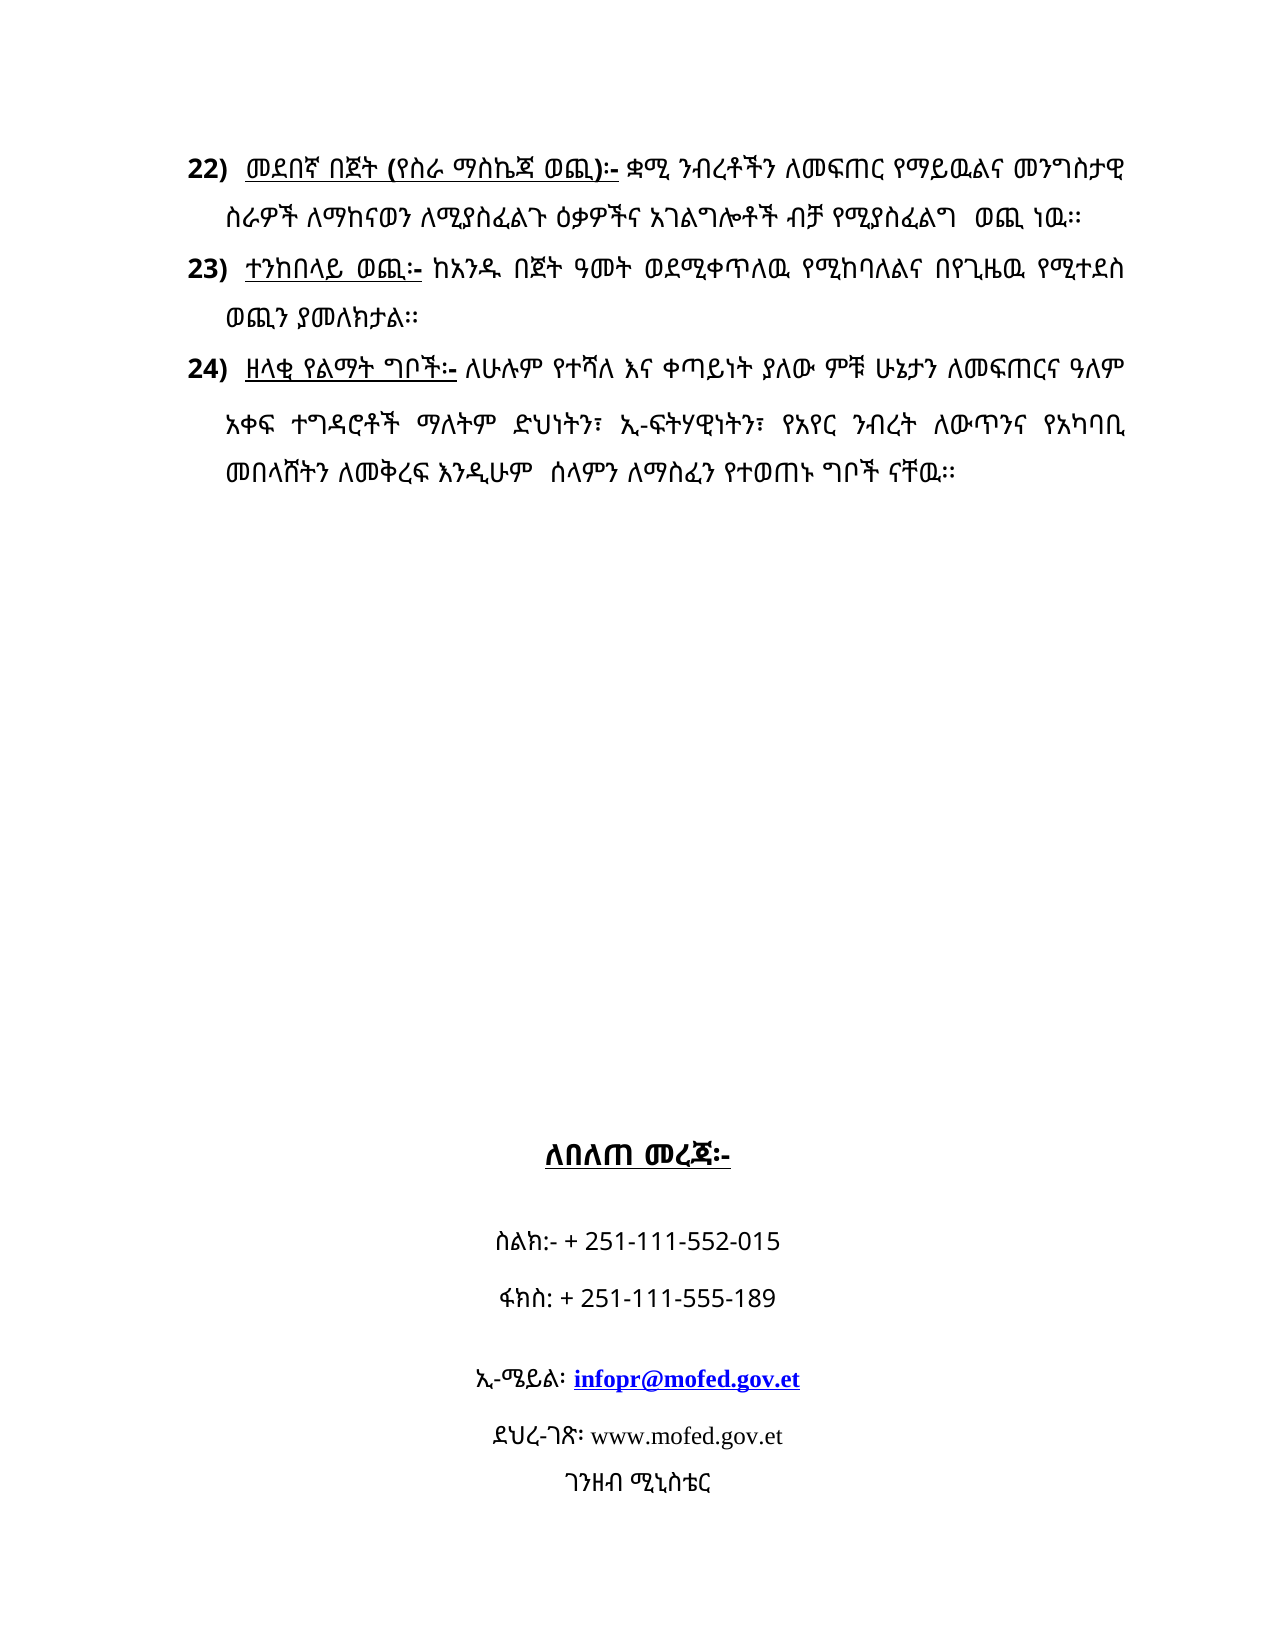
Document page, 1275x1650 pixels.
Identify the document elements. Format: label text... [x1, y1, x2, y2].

text ኢ-ሜይል፡ infopr@mofed.gov.et [150, 1360, 1125, 1394]
list ተንከበላይ ወጪ፡- ከአንዱ በጀት ዓመት ወደሚቀጥለዉ የሚከባለልና በየጊዜዉ የሚተደስ ወጪን ያመለክታል፡፡ [187, 250, 1125, 334]
text ስልክ:- + 251-111-552-015 [150, 1223, 1125, 1257]
text ፋክስ: + 251-111-555-189 [150, 1280, 1125, 1314]
subtitle ለበለጠ መረጃ፡- [150, 1134, 1125, 1174]
list ዘላቂ የልማት ግቦች፡- ለሁሉም የተሻለ እና ቀጣይነት ያለው ምቹ ሁኔታን ለመፍጠርና ዓለም አቀፍ ተግዳሮቶች ማለትም ድህነትን፣ ኢ-ፍትሃዊነትን፣ የአየር ንብረት ለውጥንና የአካባቢ መበላሸትን ለመቅረፍ እንዲሁም ሰላምን ለማስፈን የተወጠኑ ግቦች ናቸዉ፡፡ [187, 350, 1125, 489]
text ደህረ-ገጽ፡ www.mofed.gov.et [150, 1417, 1125, 1451]
list መደበኛ በጀት (የስራ ማስኬጃ ወጪ)፡- ቋሚ ንብረቶችን ለመፍጠር የማይዉልና መንግስታዊ ስራዎች ለማከናወን ለሚያስፈልጉ ዕቃዎችና አገልግሎቶች ብቻ የሚያስፈልግ ወጪ ነዉ፡፡ [187, 150, 1125, 234]
text ገንዘብ ሚኒስቴር [150, 1468, 1125, 1498]
